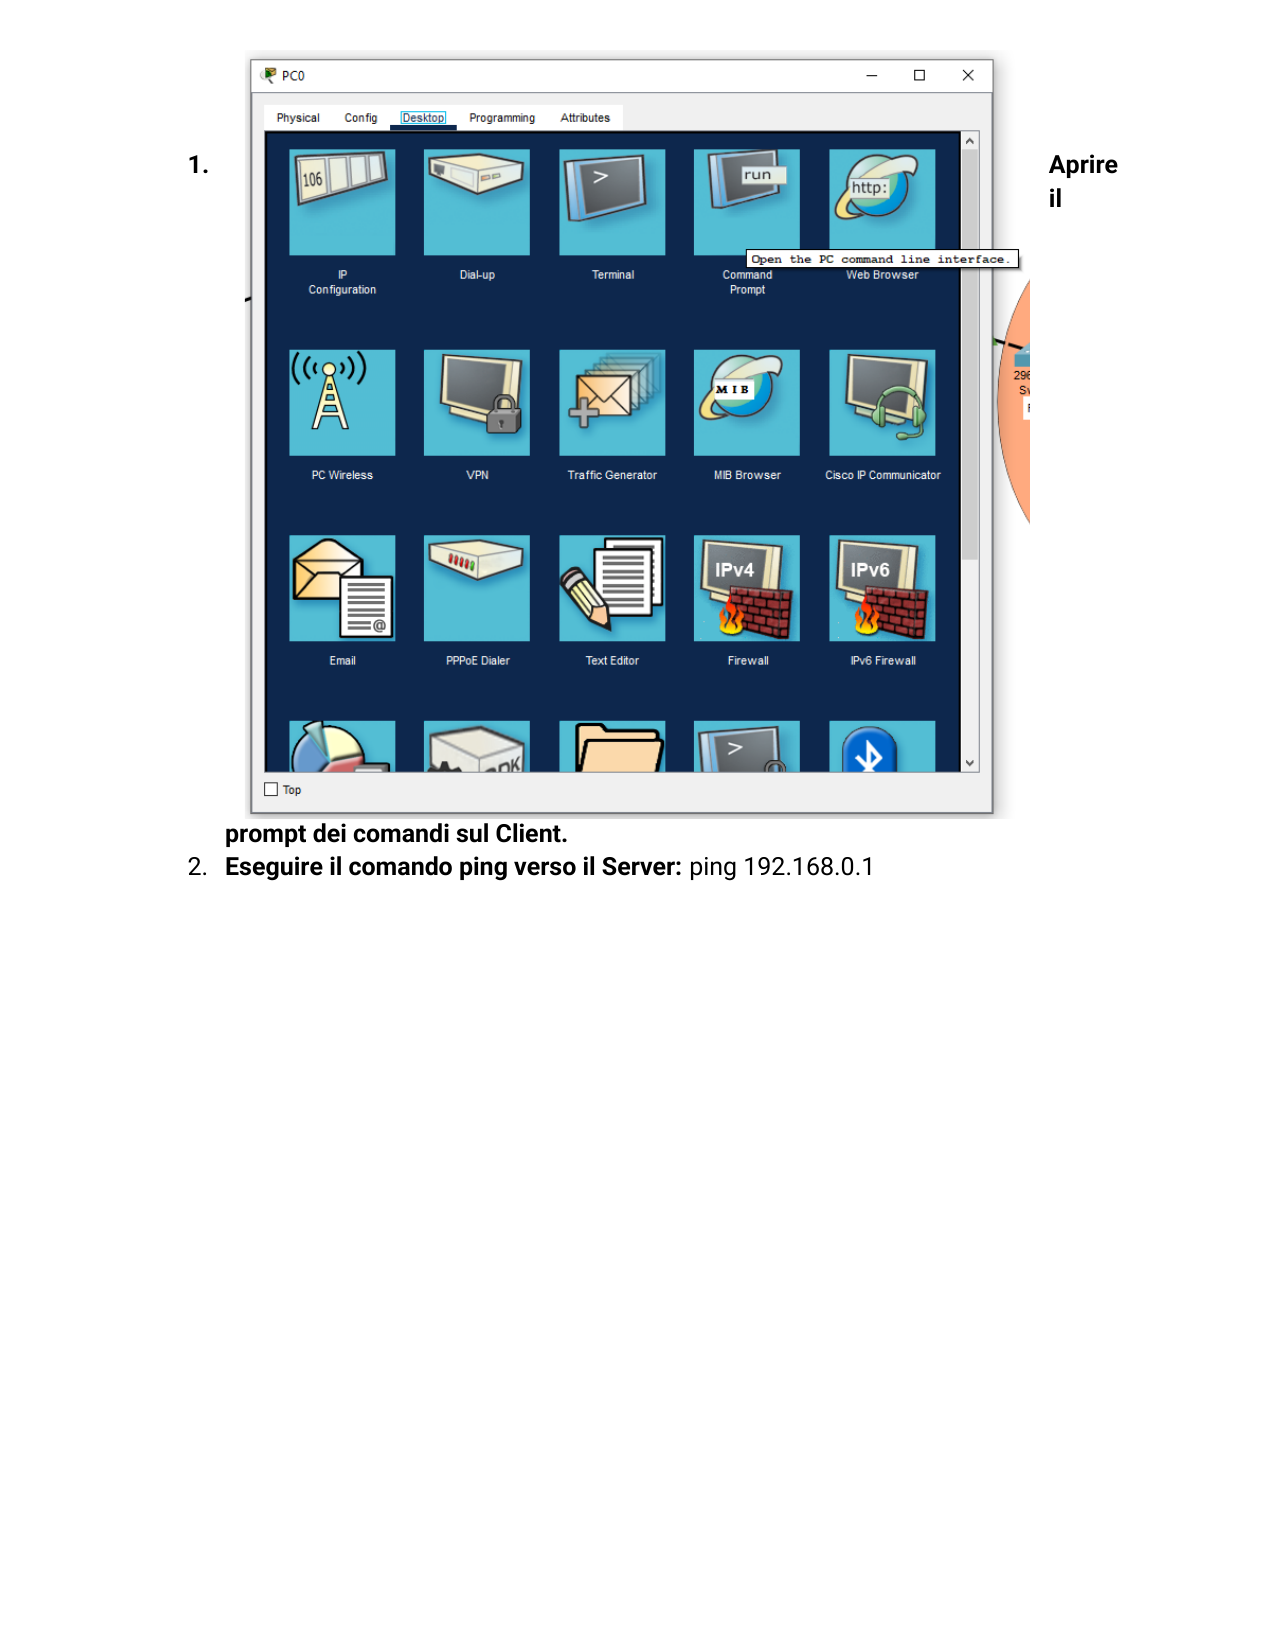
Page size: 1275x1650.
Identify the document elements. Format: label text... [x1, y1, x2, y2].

list Eseguire il comando ping verso il Server: ping 192.168.0.1 [187, 853, 1125, 882]
picture [244, 50, 1030, 819]
